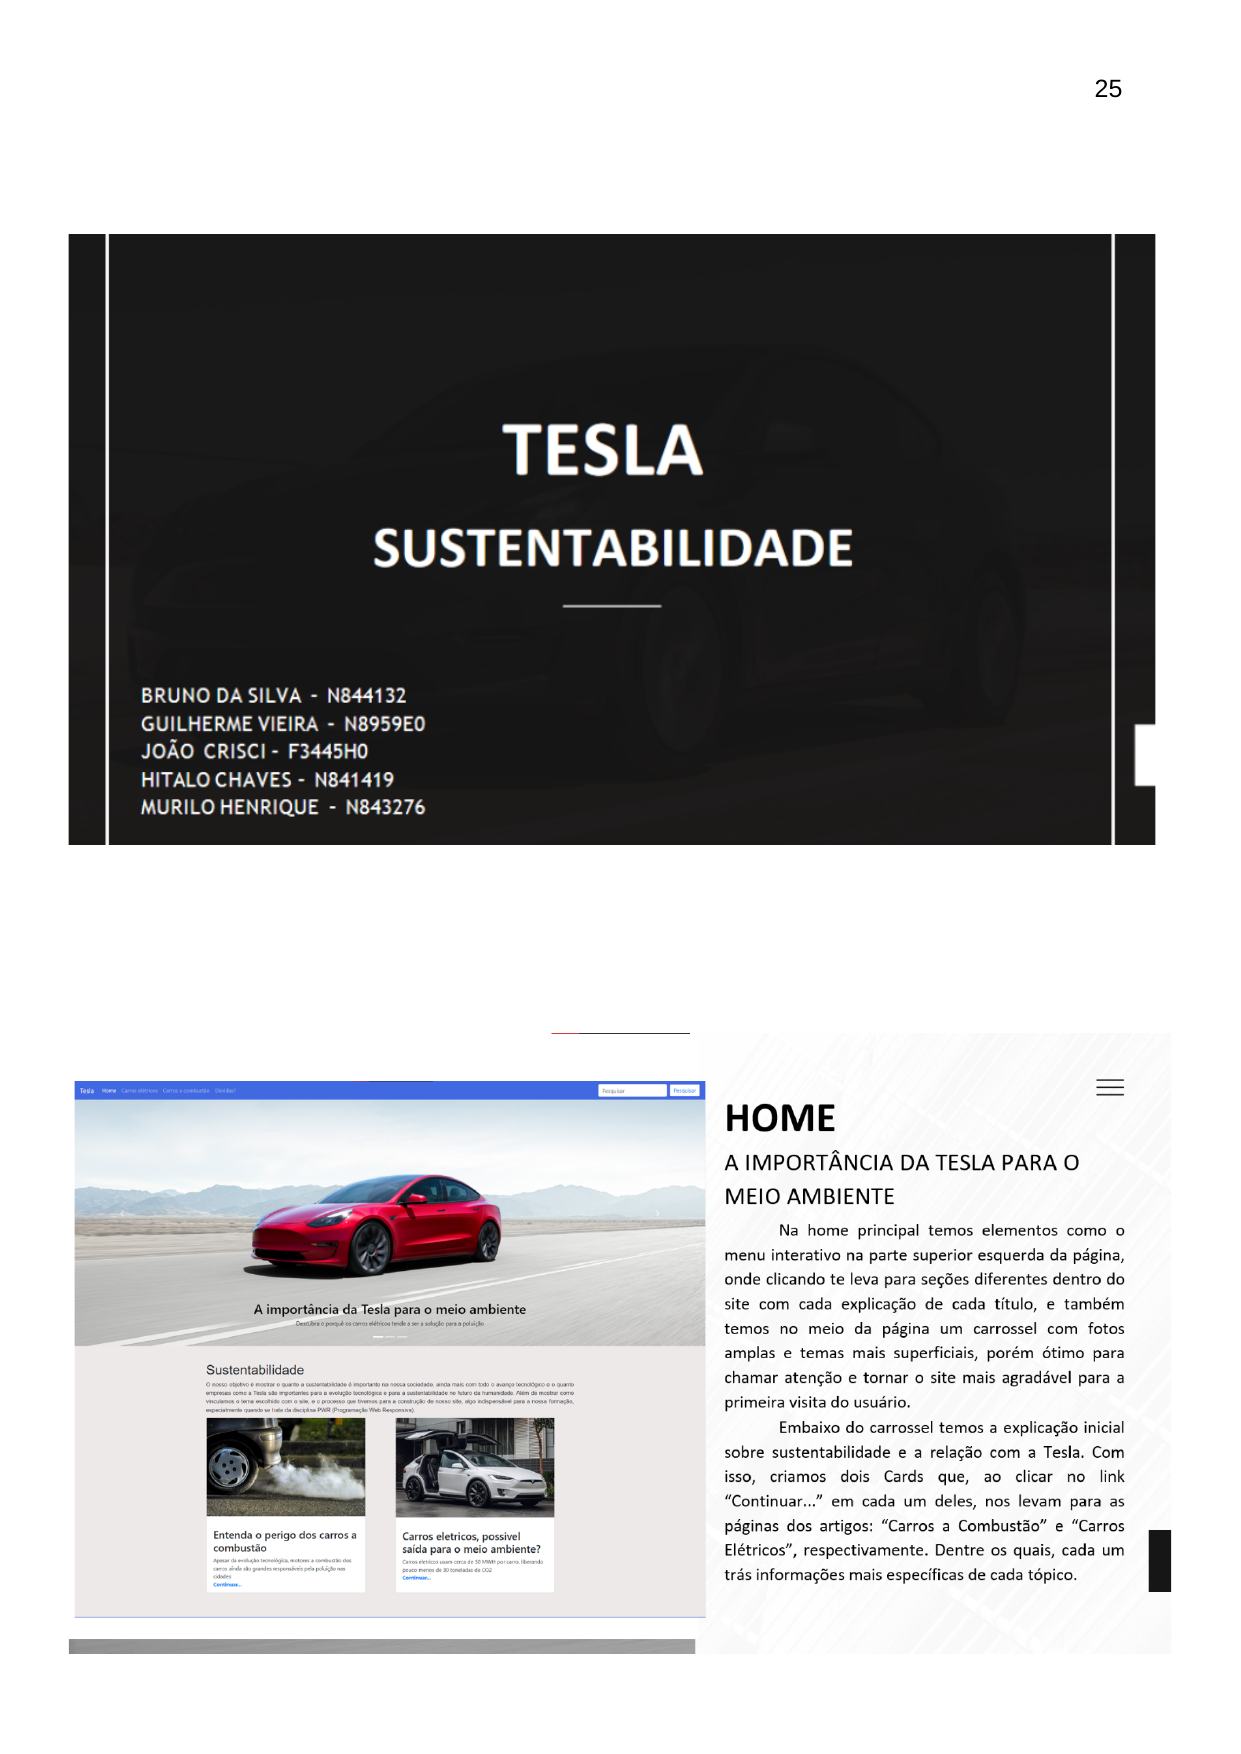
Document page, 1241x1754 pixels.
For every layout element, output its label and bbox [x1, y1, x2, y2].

picture [68, 234, 1156, 845]
picture [68, 1033, 1172, 1654]
